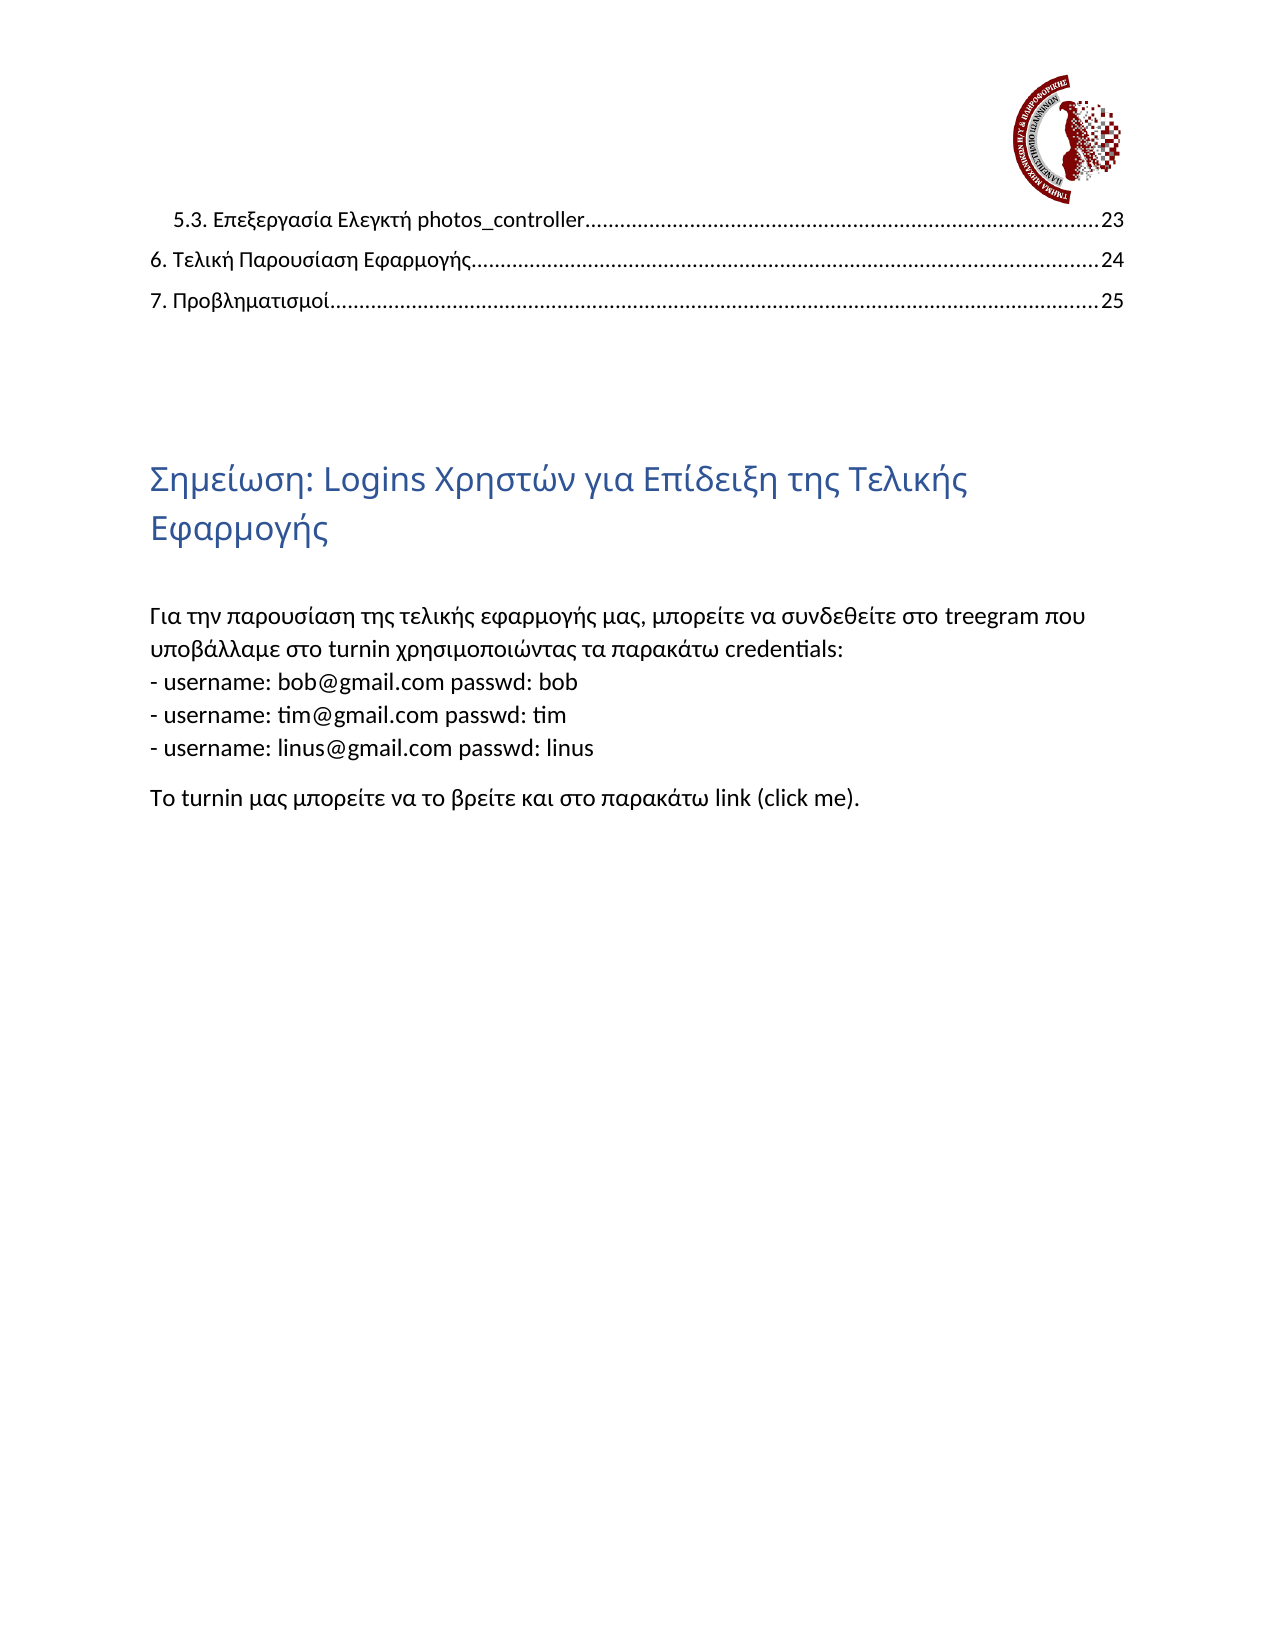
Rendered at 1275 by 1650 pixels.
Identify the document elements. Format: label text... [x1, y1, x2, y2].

text Για την παρουσίαση της τελικής εφαρμογής μας, μπορείτε να συνδεθείτε στο treegram που υποβάλλαμε στο turnin χρησιμοποιώντας τα παρακάτω credentials: - username: bob@gmail.com passwd: bob - username: tim@gmail.com passwd: tim - username: linus@gmail.com passwd: linus [150, 601, 1125, 763]
subtitle Σημείωση: Logins Χρηστών για Επίδειξη της Τελικής Εφαρμογής [150, 456, 1125, 550]
text To turnin μας μπορείτε να το βρείτε και στο παρακάτω link (click me). [150, 782, 1125, 812]
picture [1006, 73, 1125, 205]
